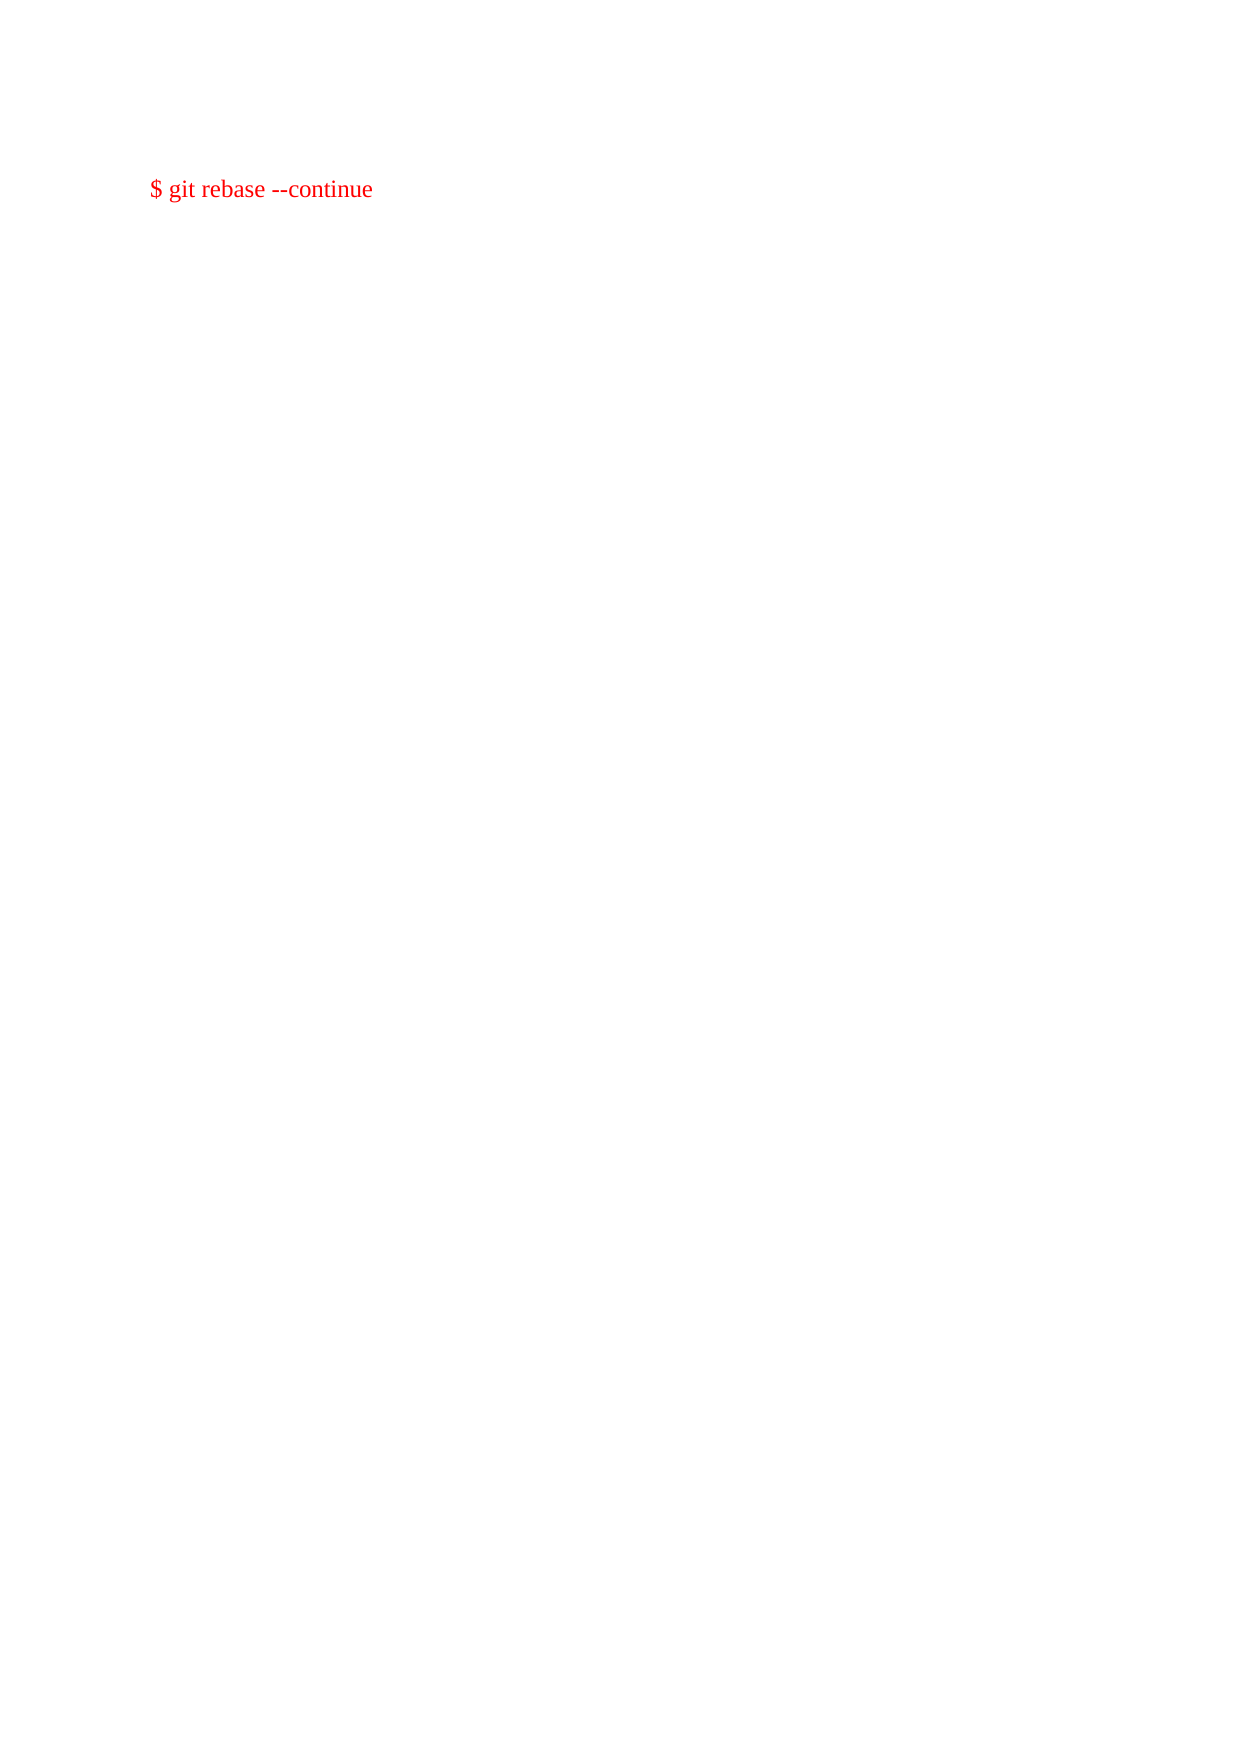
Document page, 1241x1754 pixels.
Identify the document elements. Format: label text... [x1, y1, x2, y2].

text $ git rebase --continue [150, 174, 1128, 203]
